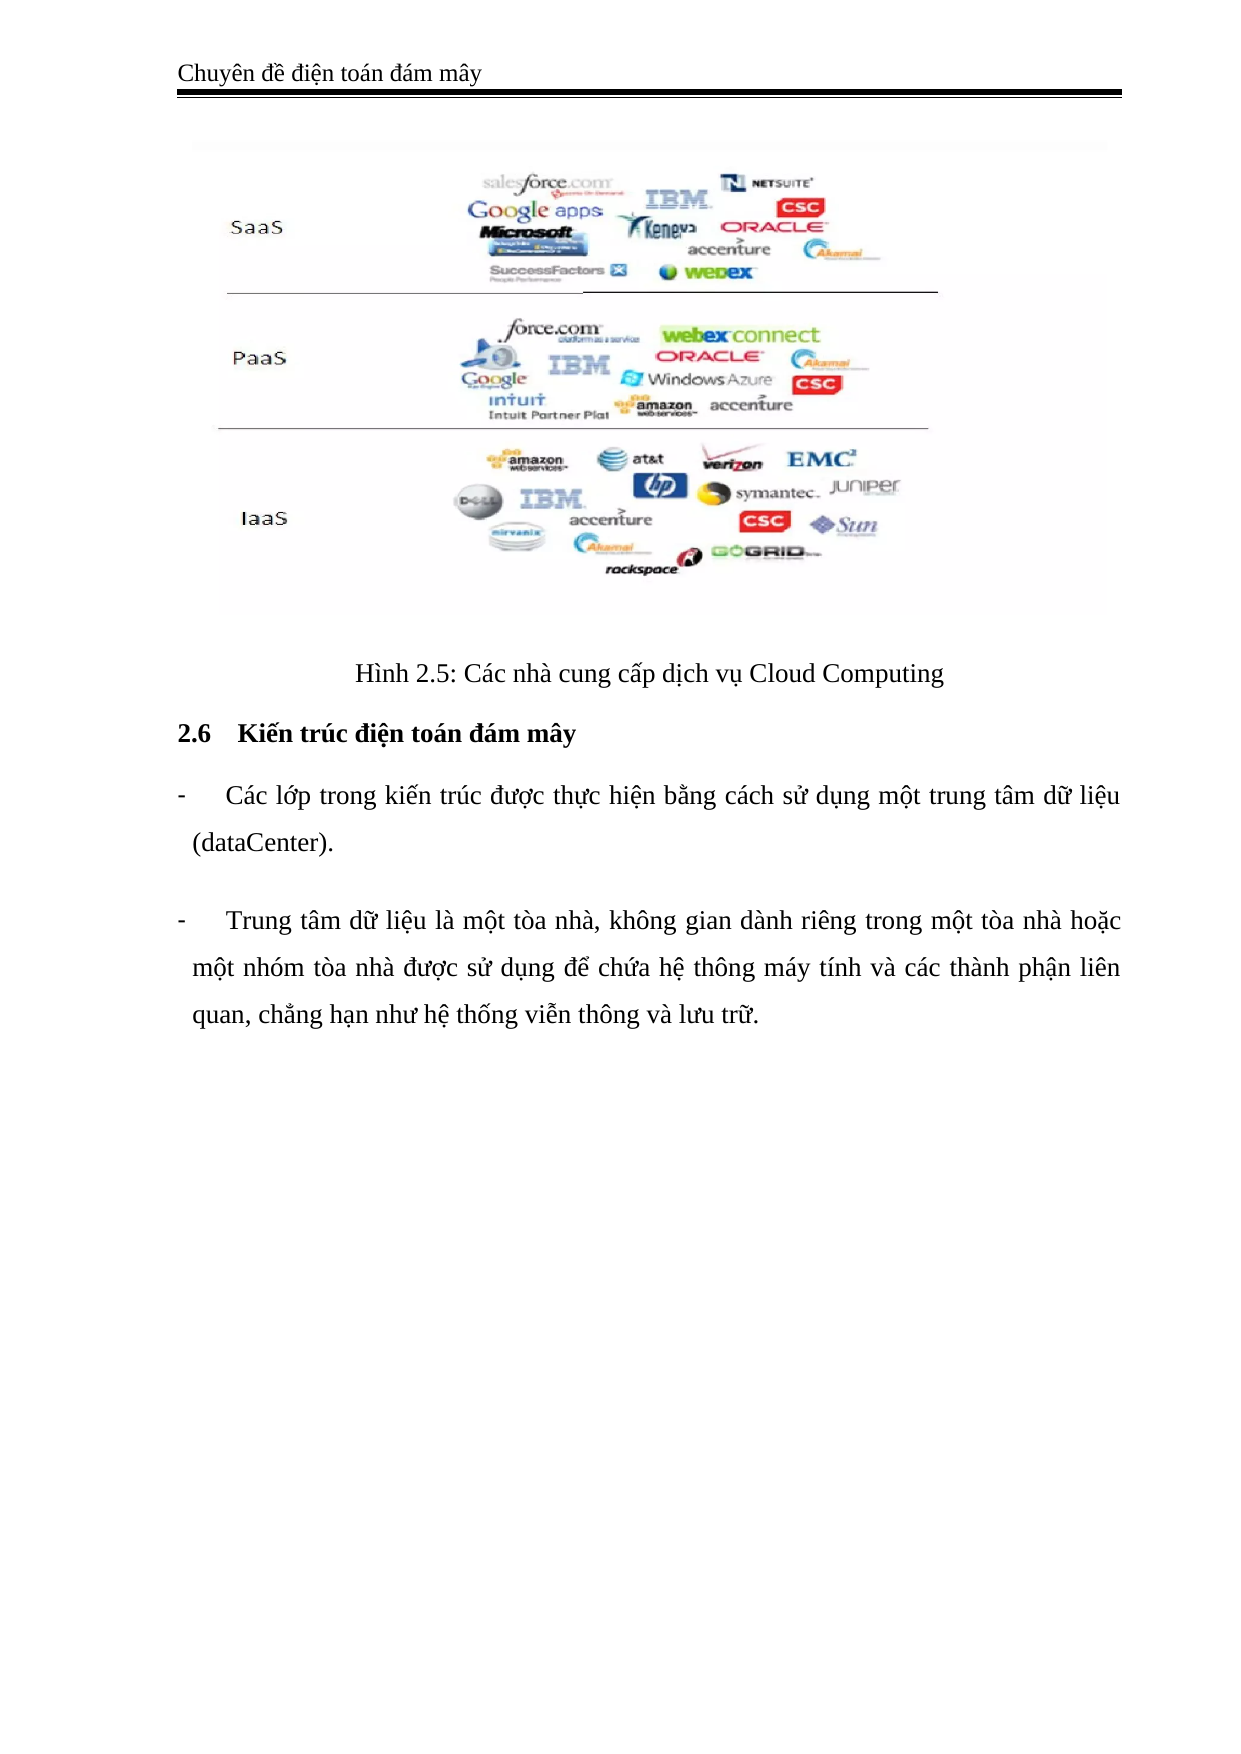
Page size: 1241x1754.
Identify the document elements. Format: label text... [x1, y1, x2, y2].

list Trung tâm dữ liệu là một tòa nhà, không gian dành riêng trong một tòa nhà hoặc một nhóm tòa nhà được sử dụng để chứa hệ thông máy tính và các thành phận liên quan, chẳng hạn như hệ thống viễn thông và lưu trữ. [177, 903, 1122, 1029]
list Các lớp trong kiến trúc được thực hiện bằng cách sử dụng một trung tâm dữ liệu (dataCenter). [177, 778, 1122, 857]
text Hình 2.5: Các nhà cung cấp dịch vụ Cloud Computing [177, 657, 1122, 688]
picture [191, 118, 1108, 615]
subtitle Kiến trúc điện toán đám mây [177, 717, 1122, 748]
